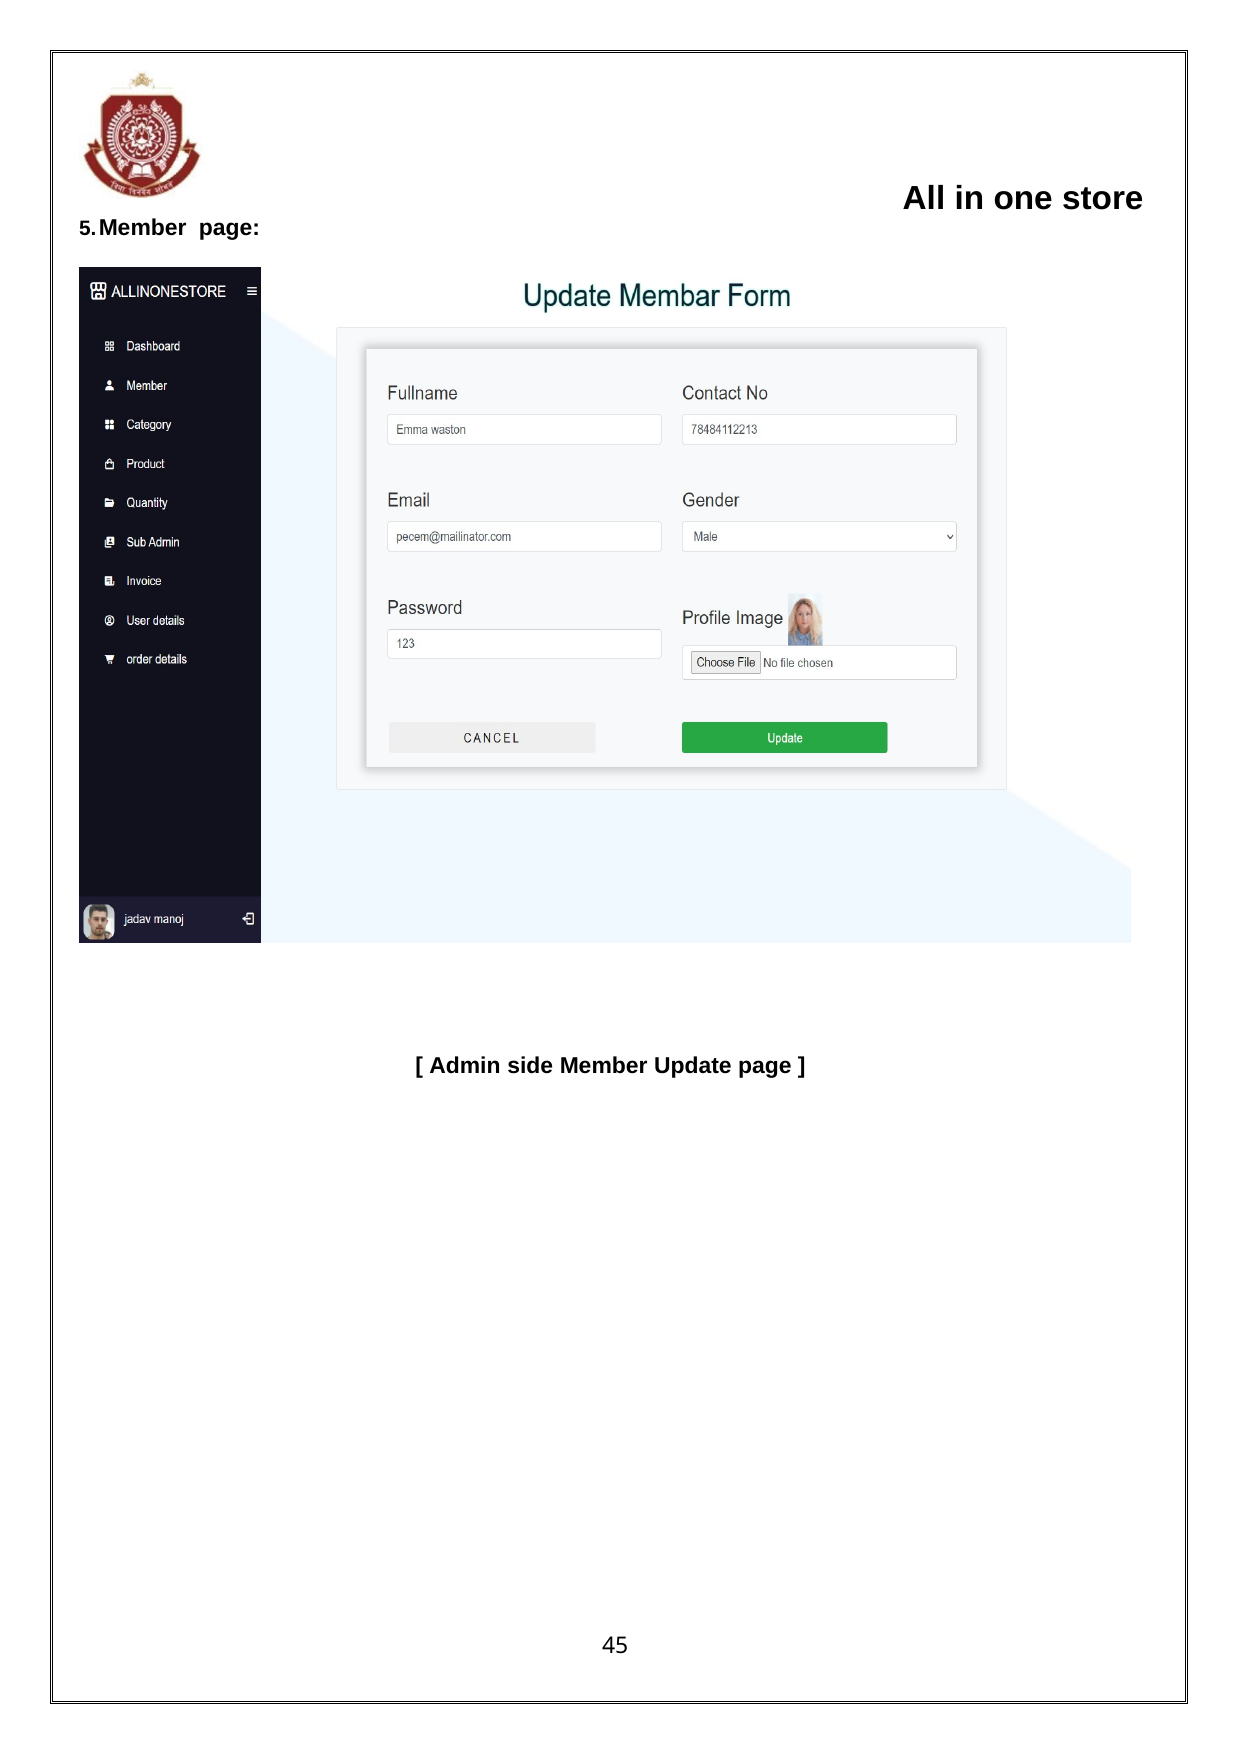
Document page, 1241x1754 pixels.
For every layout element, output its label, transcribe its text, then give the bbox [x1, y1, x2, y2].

text [ Admin side Member Update page ] [122, 1052, 1098, 1078]
list Member page: [79, 214, 1185, 241]
picture [79, 70, 207, 198]
picture [79, 267, 1132, 943]
